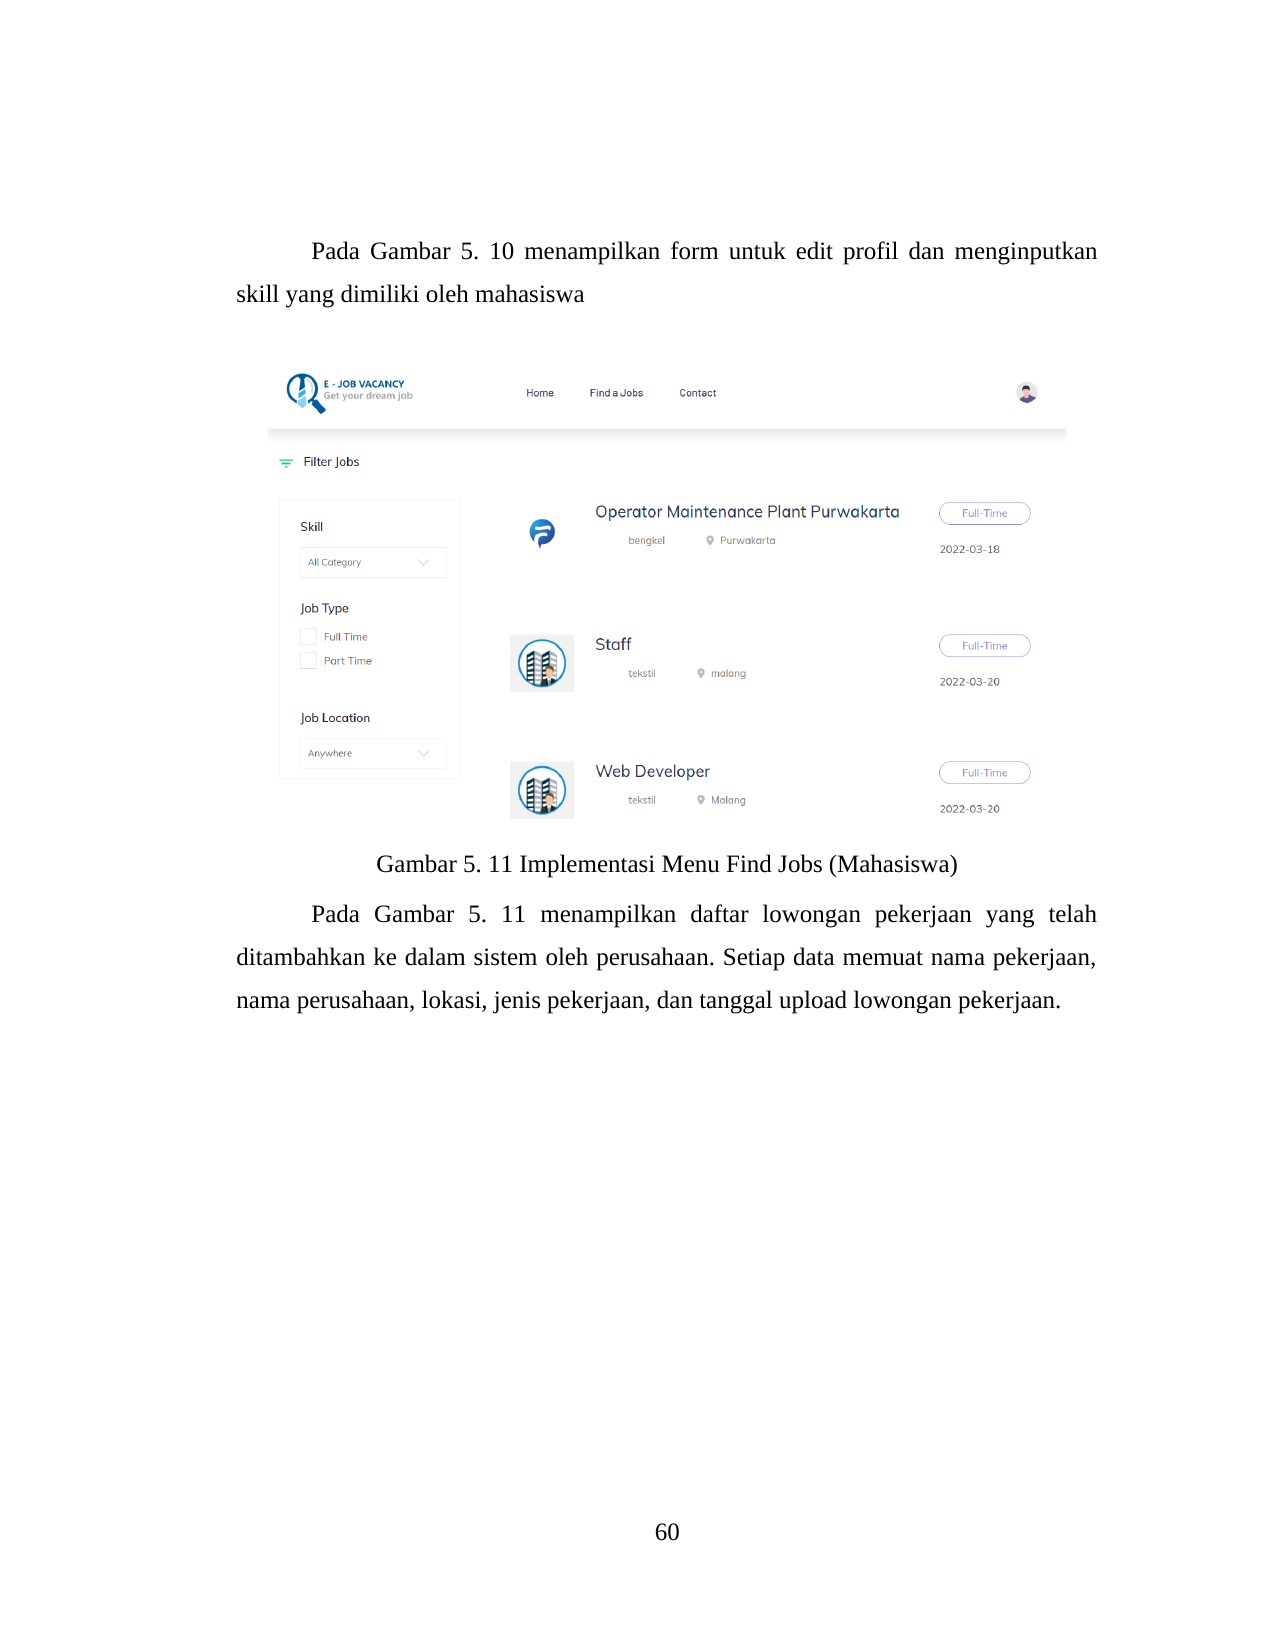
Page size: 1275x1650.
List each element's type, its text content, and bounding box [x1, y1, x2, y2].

text Pada Gambar 5. 10 menampilkan daftar lowongan pekerjaan yang telah ditambahkan ke dalam sistem oleh perusahaan. Setiap data memuat nama pekerjaan, nama perusahaan, lokasi, jenis pekerjaan, dan tanggal upload lowongan pekerjaan. [236, 899, 1098, 1014]
picture [268, 365, 1066, 836]
text Pada Gambar 5. 10 menampilkan form untuk edit profil dan menginputkan skill yang dimiliki oleh mahasiswa [236, 236, 1098, 308]
text Gambar 5. 11 Implementasi Menu Find Jobs (Mahasiswa) [236, 849, 1098, 878]
